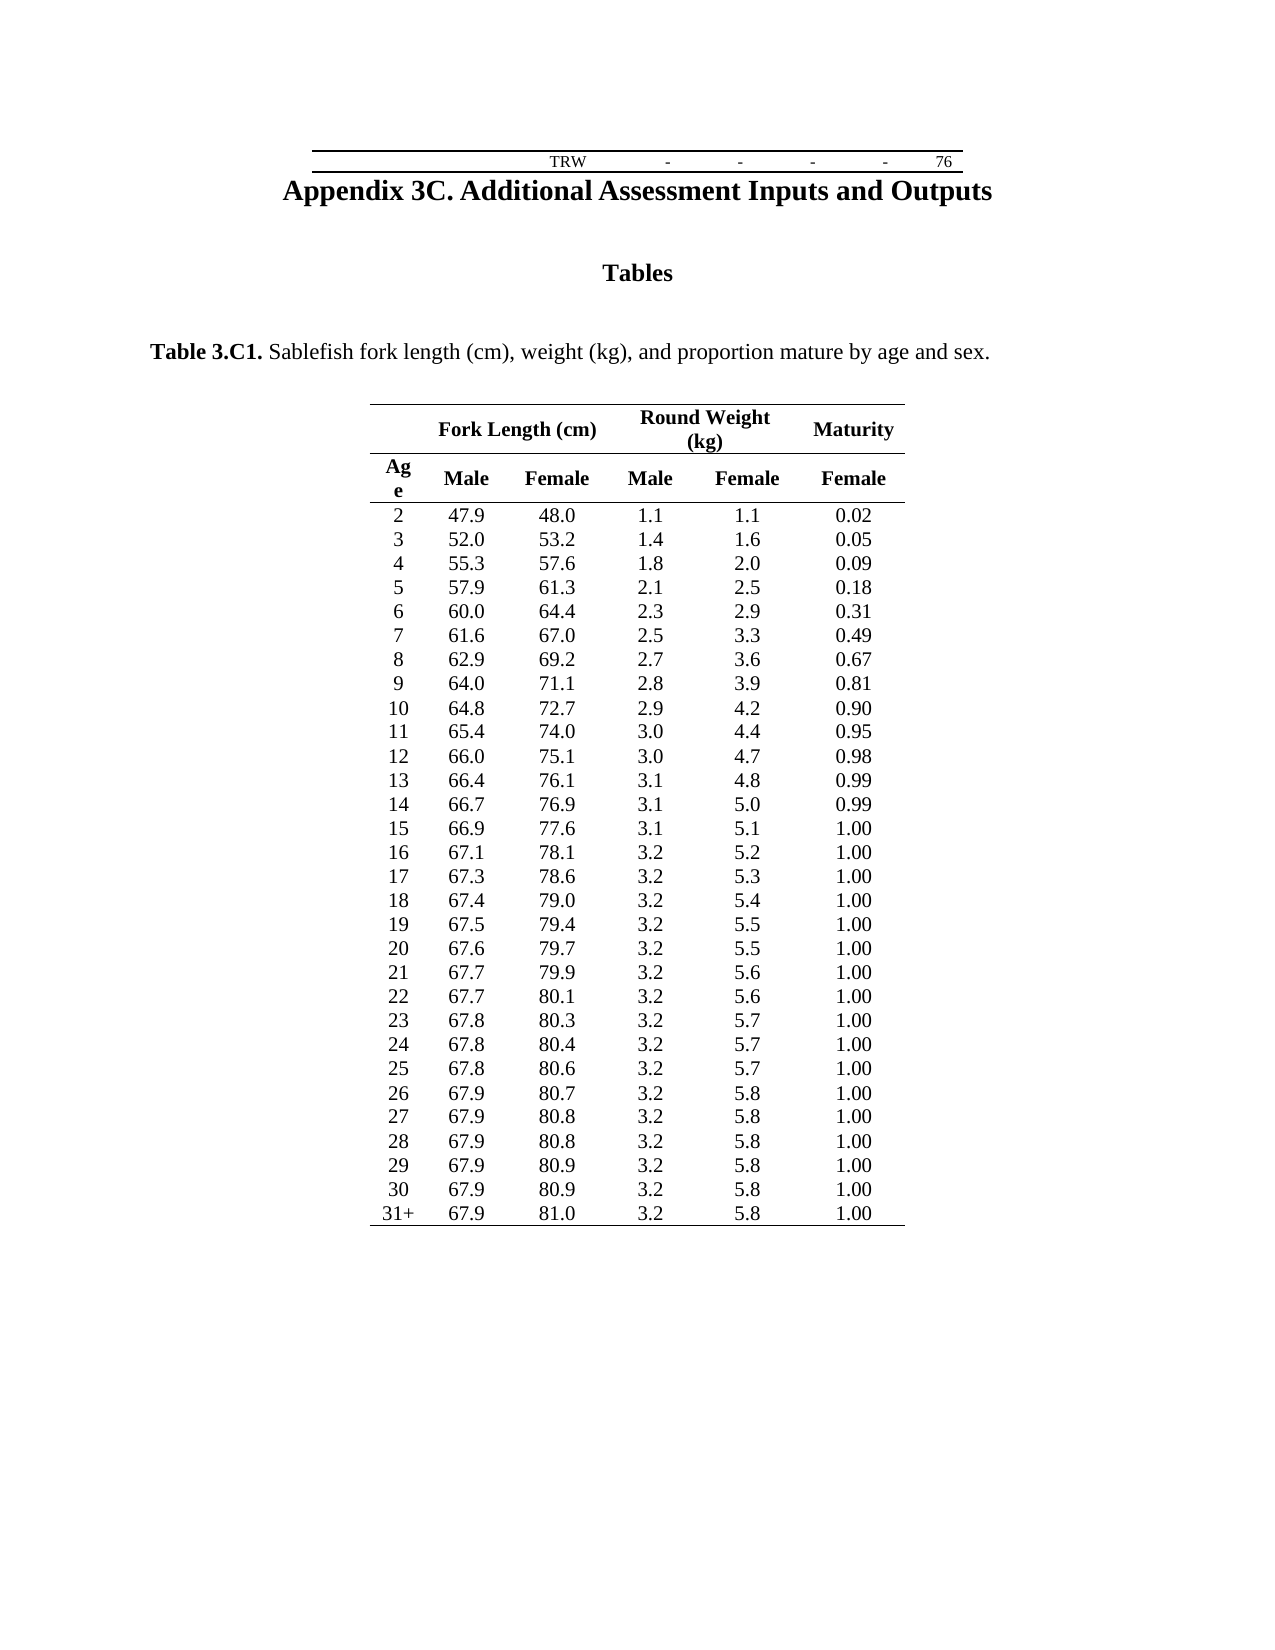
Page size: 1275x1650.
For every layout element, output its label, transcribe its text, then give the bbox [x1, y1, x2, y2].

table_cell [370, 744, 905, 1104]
text Table 3.C1. Sablefish fork length (cm), weight (kg), and proportion mature by age and sex. [150, 338, 1125, 365]
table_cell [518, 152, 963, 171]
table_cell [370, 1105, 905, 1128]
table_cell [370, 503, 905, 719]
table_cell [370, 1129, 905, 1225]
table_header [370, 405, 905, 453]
text Appendix 3C. Additional Assessment Inputs and Outputs [150, 173, 1125, 207]
text Tables [150, 258, 1125, 287]
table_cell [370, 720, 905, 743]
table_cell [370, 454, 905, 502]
